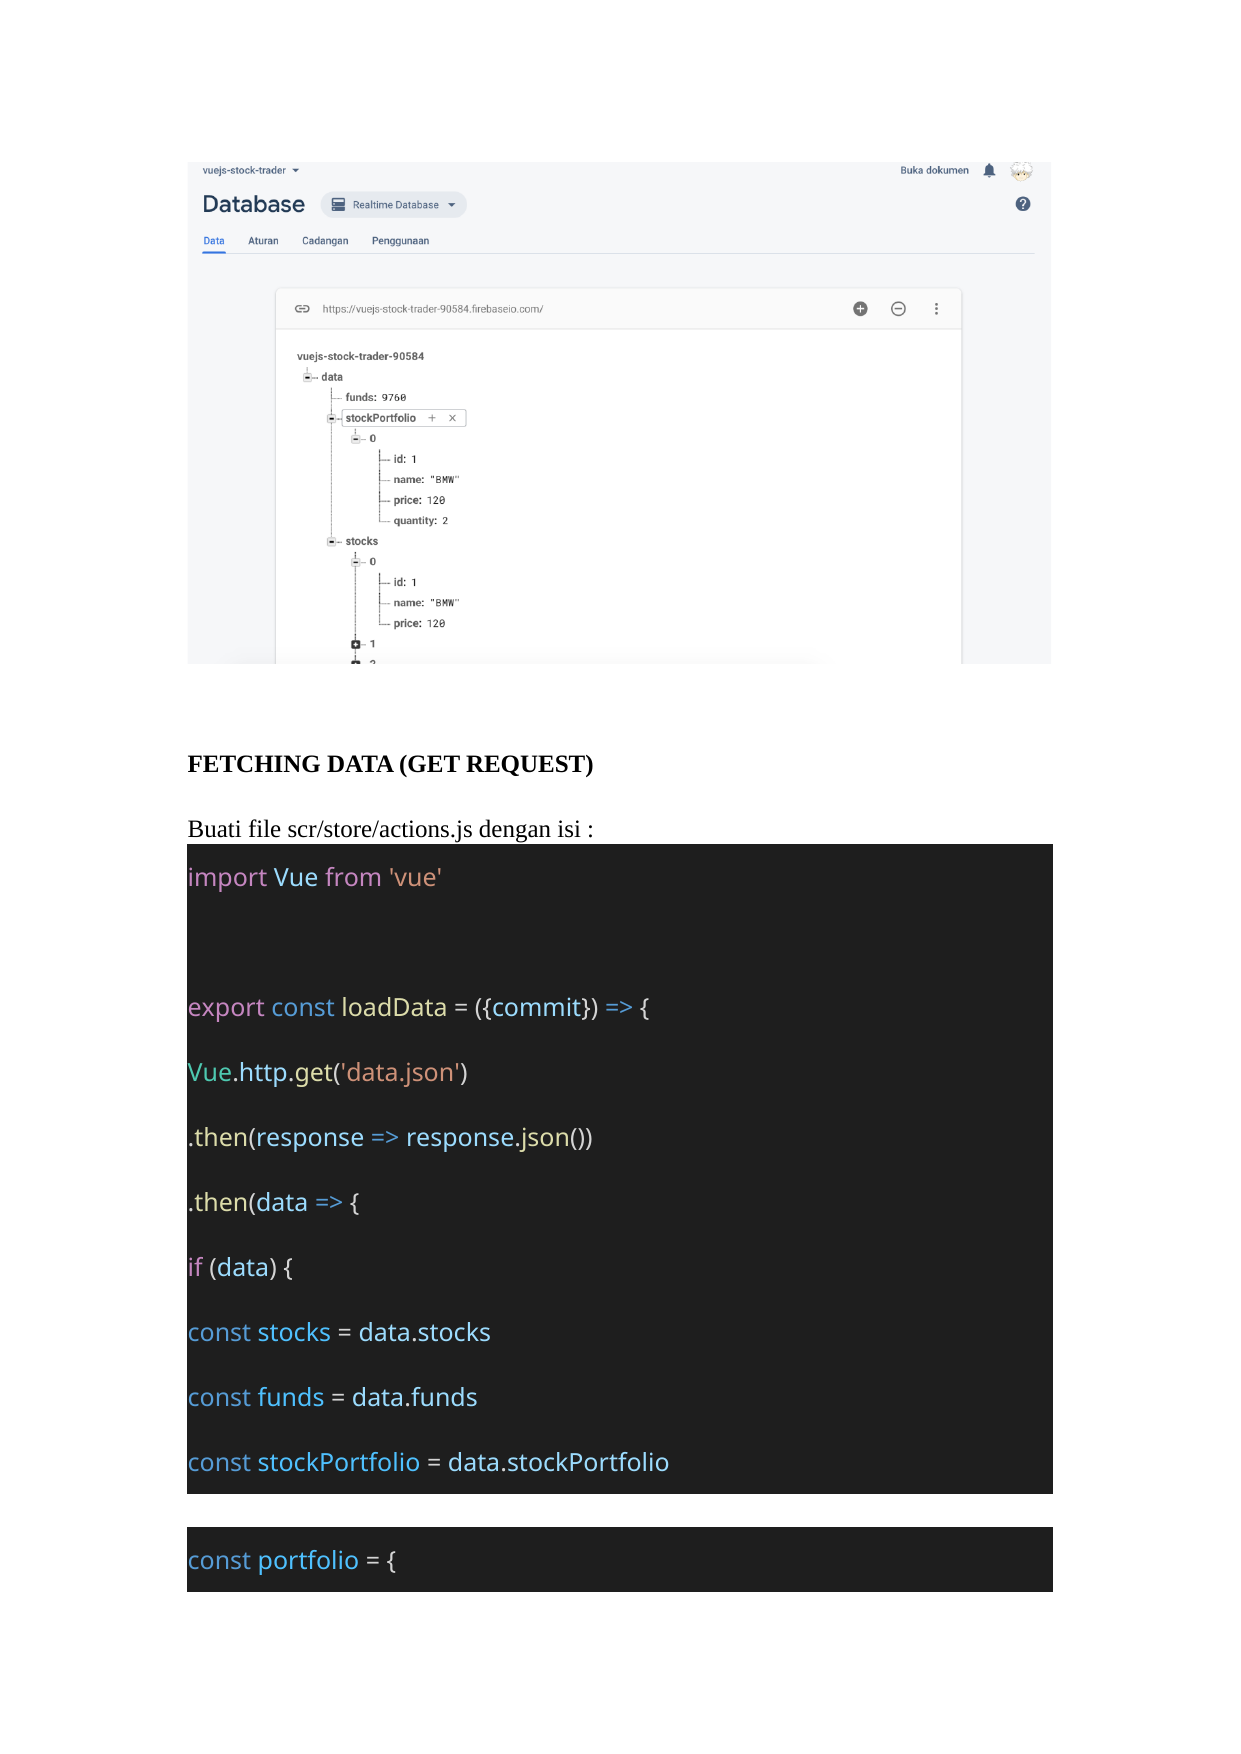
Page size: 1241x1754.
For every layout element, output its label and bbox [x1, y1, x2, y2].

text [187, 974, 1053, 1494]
picture [187, 162, 1052, 664]
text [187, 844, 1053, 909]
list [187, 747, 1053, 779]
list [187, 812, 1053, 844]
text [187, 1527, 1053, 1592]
